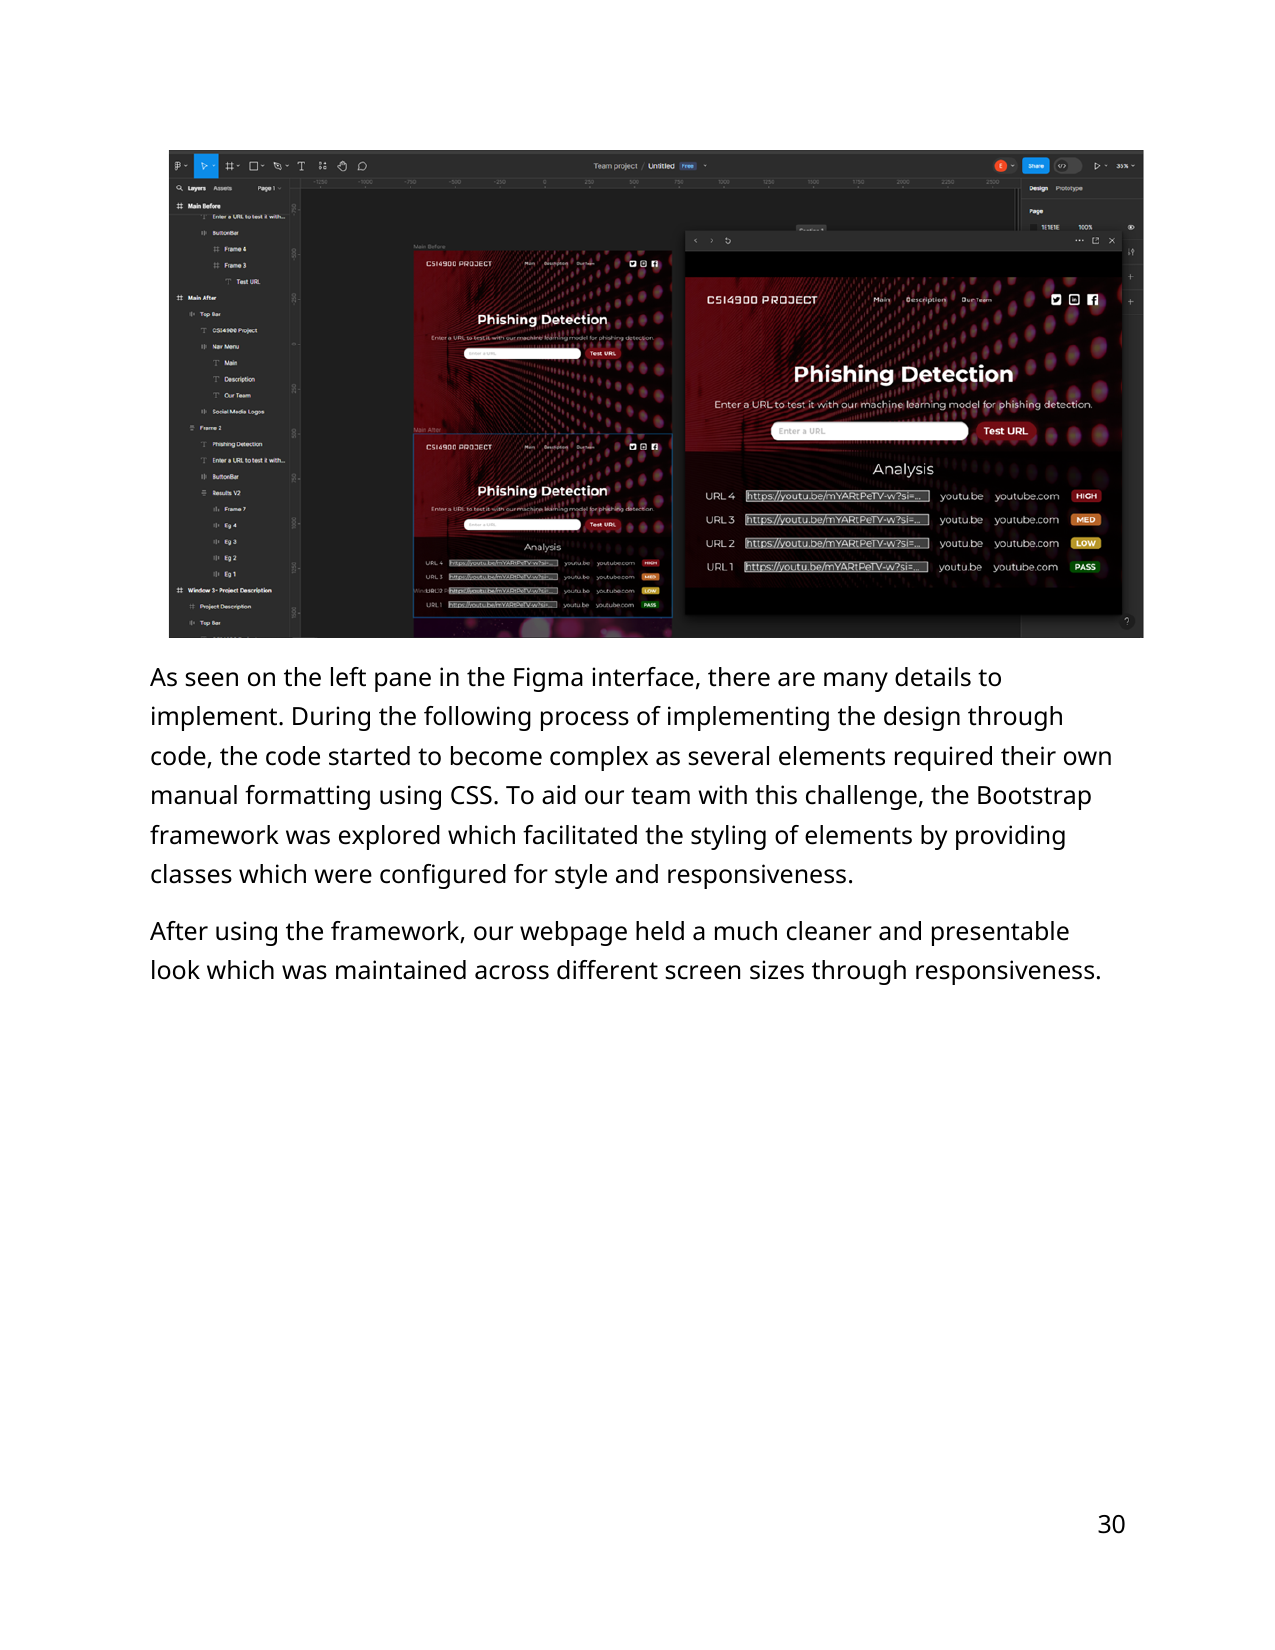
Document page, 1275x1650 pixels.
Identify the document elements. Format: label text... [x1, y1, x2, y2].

text After using the framework, our webpage held a much cleaner and presentable look which was maintained across different screen sizes through responsiveness. [150, 913, 1125, 987]
text As seen on the left pane in the Figma interface, there are many details to implement. During the following process of implementing the design through code, the code started to become complex as several elements required their own manual formatting using CSS. To aid our team with this challenge, the Bootstrap framework was explored which facilitated the styling of elements by providing classes which were configured for style and responsiveness. [150, 659, 1125, 891]
